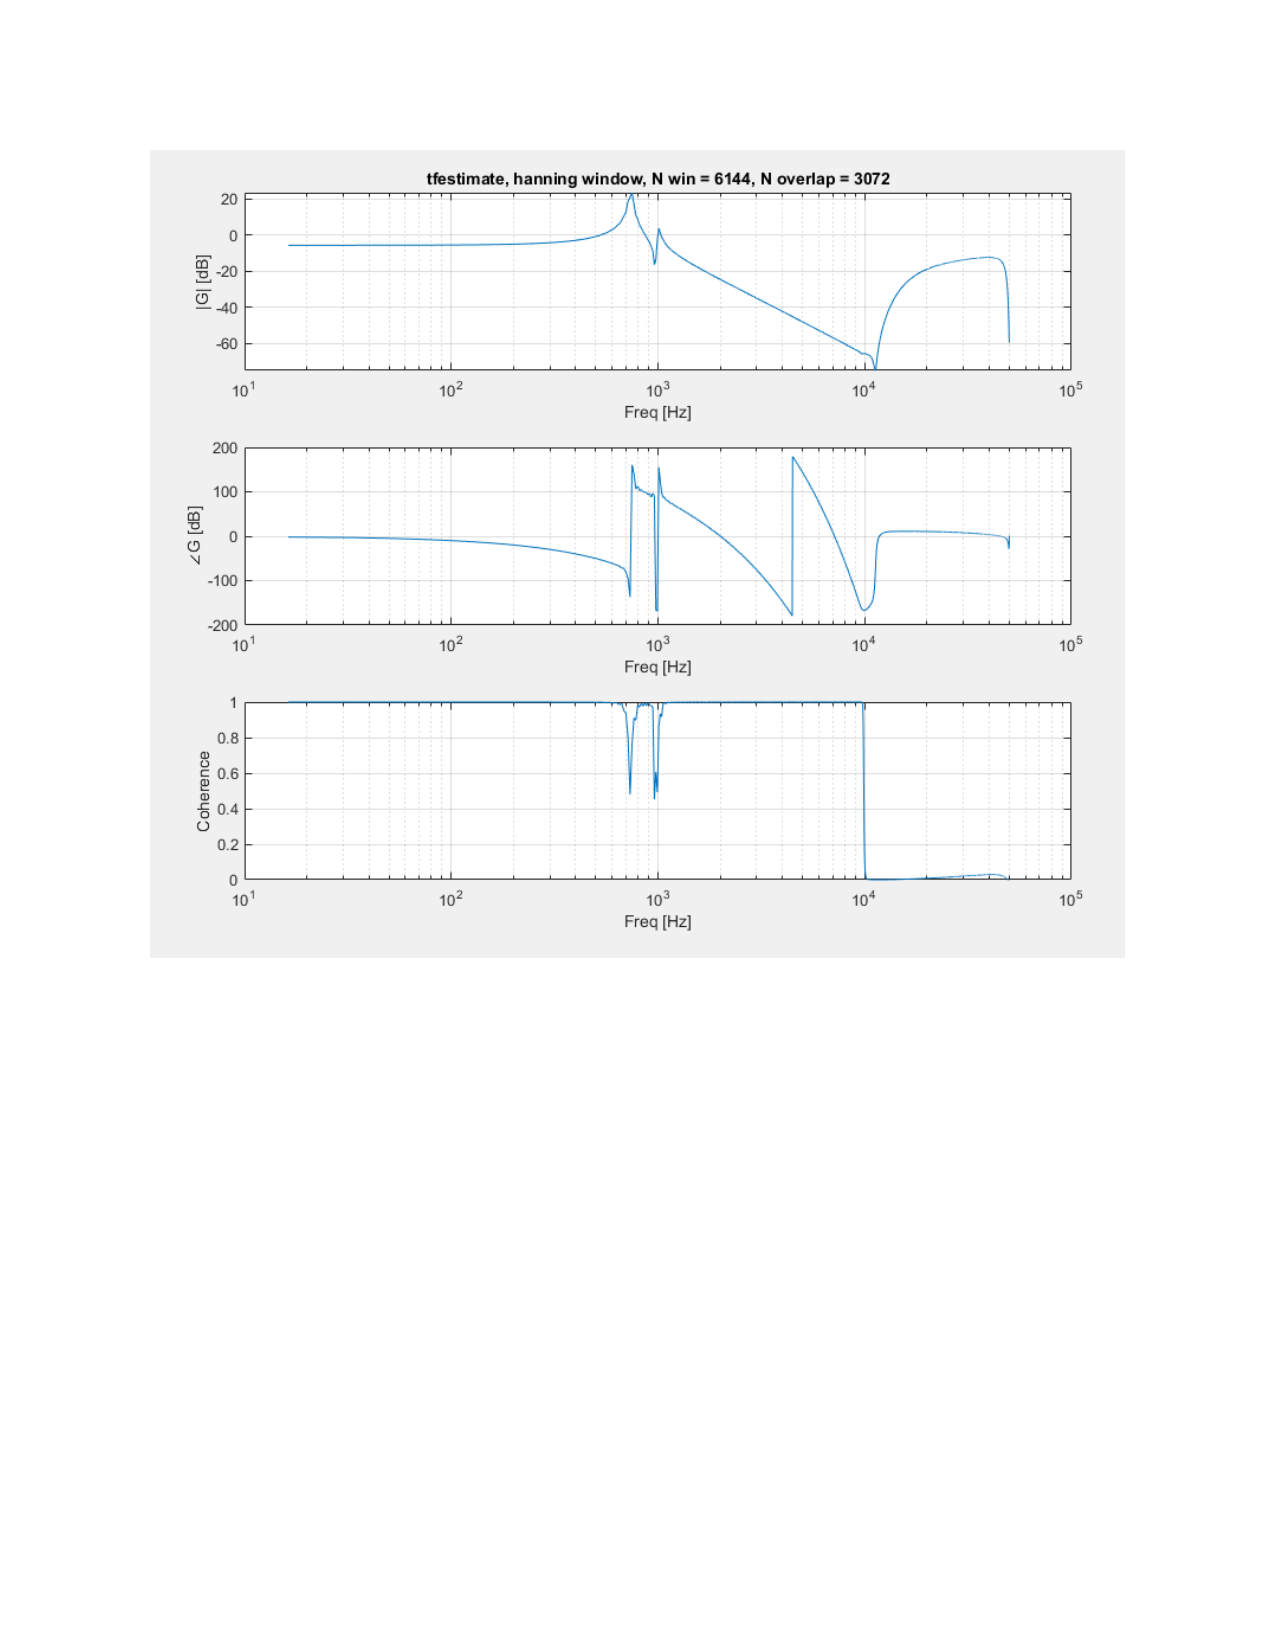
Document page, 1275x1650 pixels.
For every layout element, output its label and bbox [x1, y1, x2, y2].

picture [150, 150, 1125, 958]
